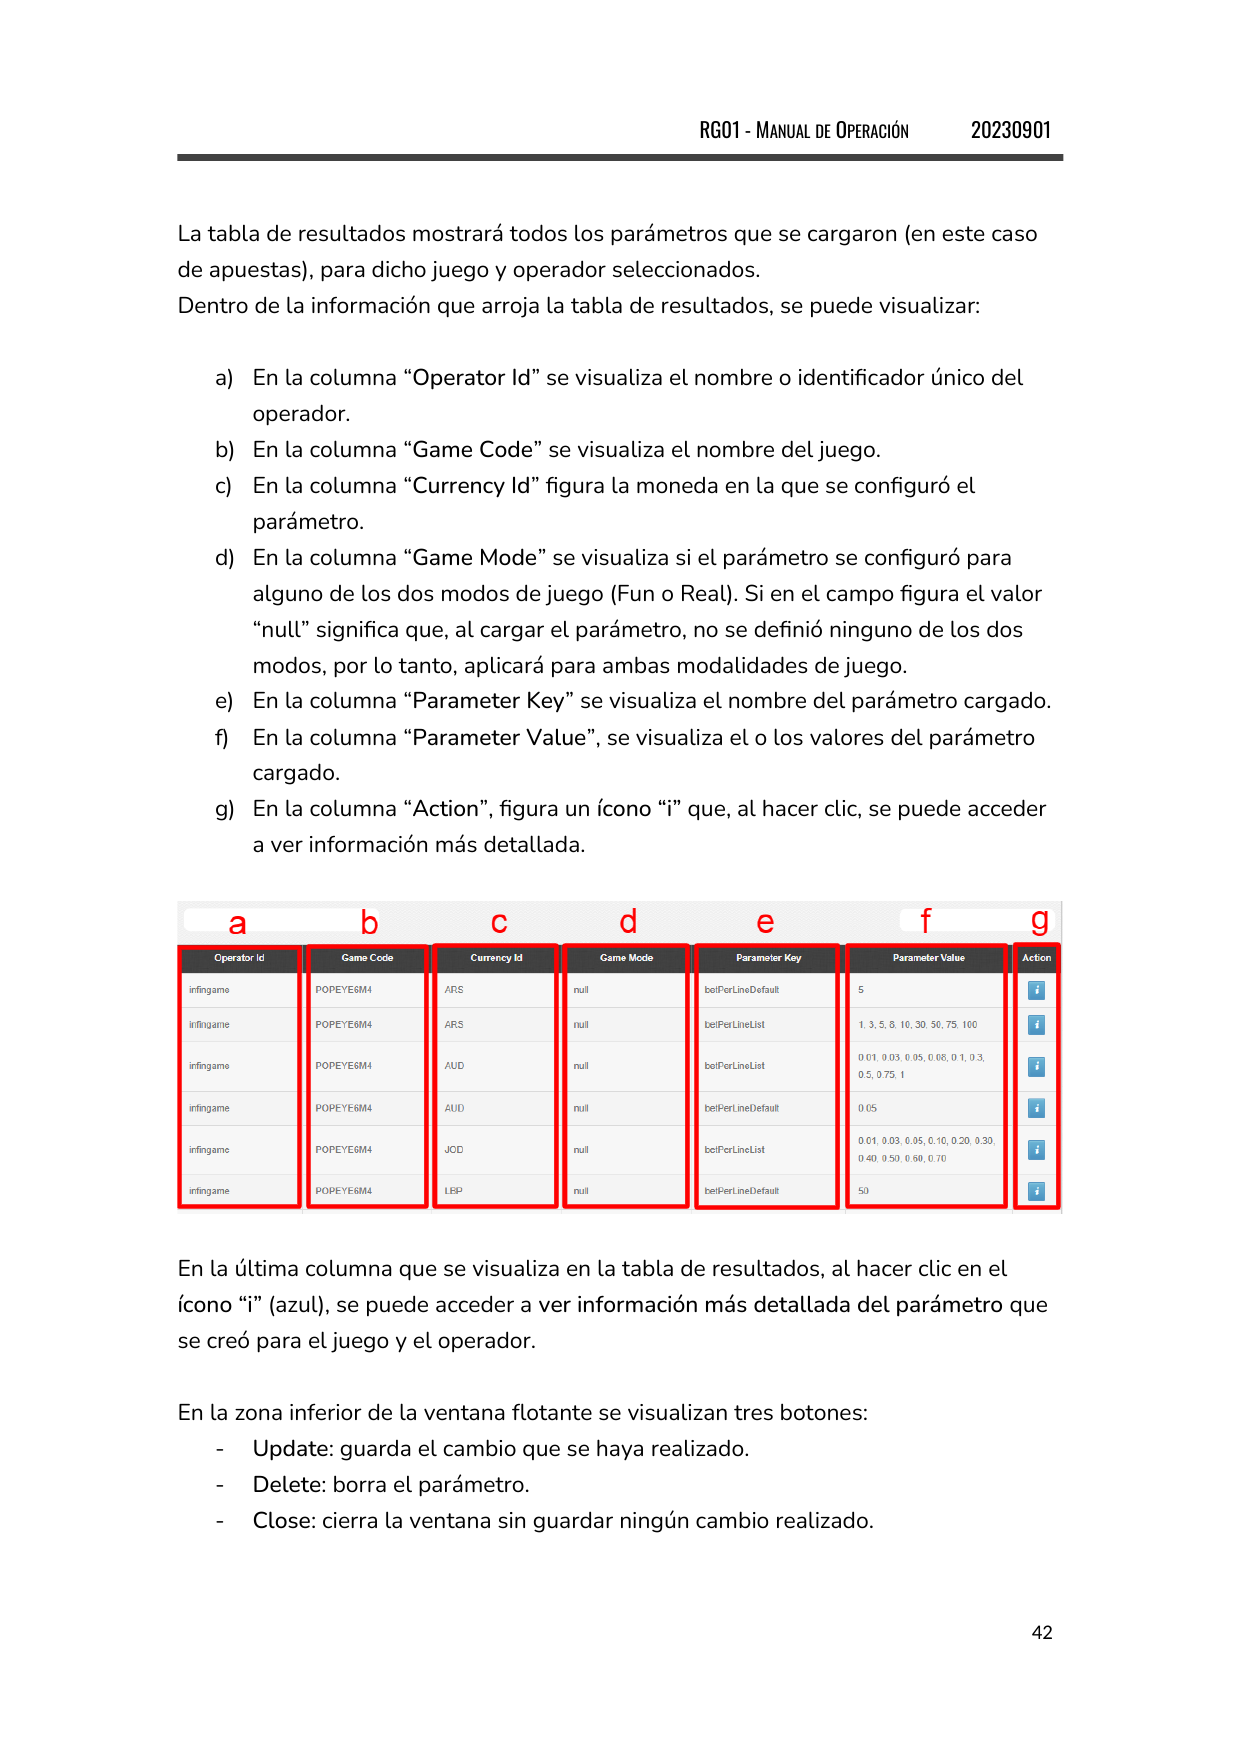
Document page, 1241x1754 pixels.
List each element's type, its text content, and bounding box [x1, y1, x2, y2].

text Dentro de la información que arroja la tabla de resultados, se puede visualizar: [177, 290, 1063, 322]
list En la columna “Action”, figura un ícono “i” que, al hacer clic, se puede acceder a ver información más detallada. [215, 793, 1063, 861]
list Close: cierra la ventana sin guardar ningún cambio realizado. [215, 1505, 1063, 1536]
picture [177, 901, 1063, 1214]
list En la columna “Game Mode” se visualiza si el parámetro se configuró para alguno de los dos modos de juego (Fun o Real). Si en el campo figura el valor “null” significa que, al cargar el parámetro, no se definió ninguno de los dos modos, por lo tanto, aplicará para ambas modalidades de juego. [215, 542, 1063, 681]
list En la columna “Operator Id” se visualiza el nombre o identificador único del operador. [215, 362, 1063, 429]
text La tabla de resultados mostrará todos los parámetros que se cargaron (en este caso de apuestas), para dicho juego y operador seleccionados. [177, 218, 1063, 286]
text En la última columna que se visualiza en la tabla de resultados, al hacer clic en el ícono “i” (azul), se puede acceder a ver información más detallada del parámetro que se creó para el juego y el operador. [177, 1253, 1063, 1357]
text En la zona inferior de la ventana flotante se visualizan tres botones: [177, 1397, 1063, 1428]
list En la columna “Parameter Value”, se visualiza el o los valores del parámetro cargado. [215, 722, 1063, 789]
list Update: guarda el cambio que se haya realizado. [215, 1433, 1063, 1464]
list En la columna “Parameter Key” se visualiza el nombre del parámetro cargado. [215, 686, 1063, 717]
picture [177, 154, 1064, 161]
list Delete: borra el parámetro. [215, 1469, 1063, 1500]
list En la columna “Currency Id” figura la moneda en la que se configuró el parámetro. [215, 470, 1063, 537]
list En la columna “Game Code” se visualiza el nombre del juego. [215, 434, 1063, 465]
